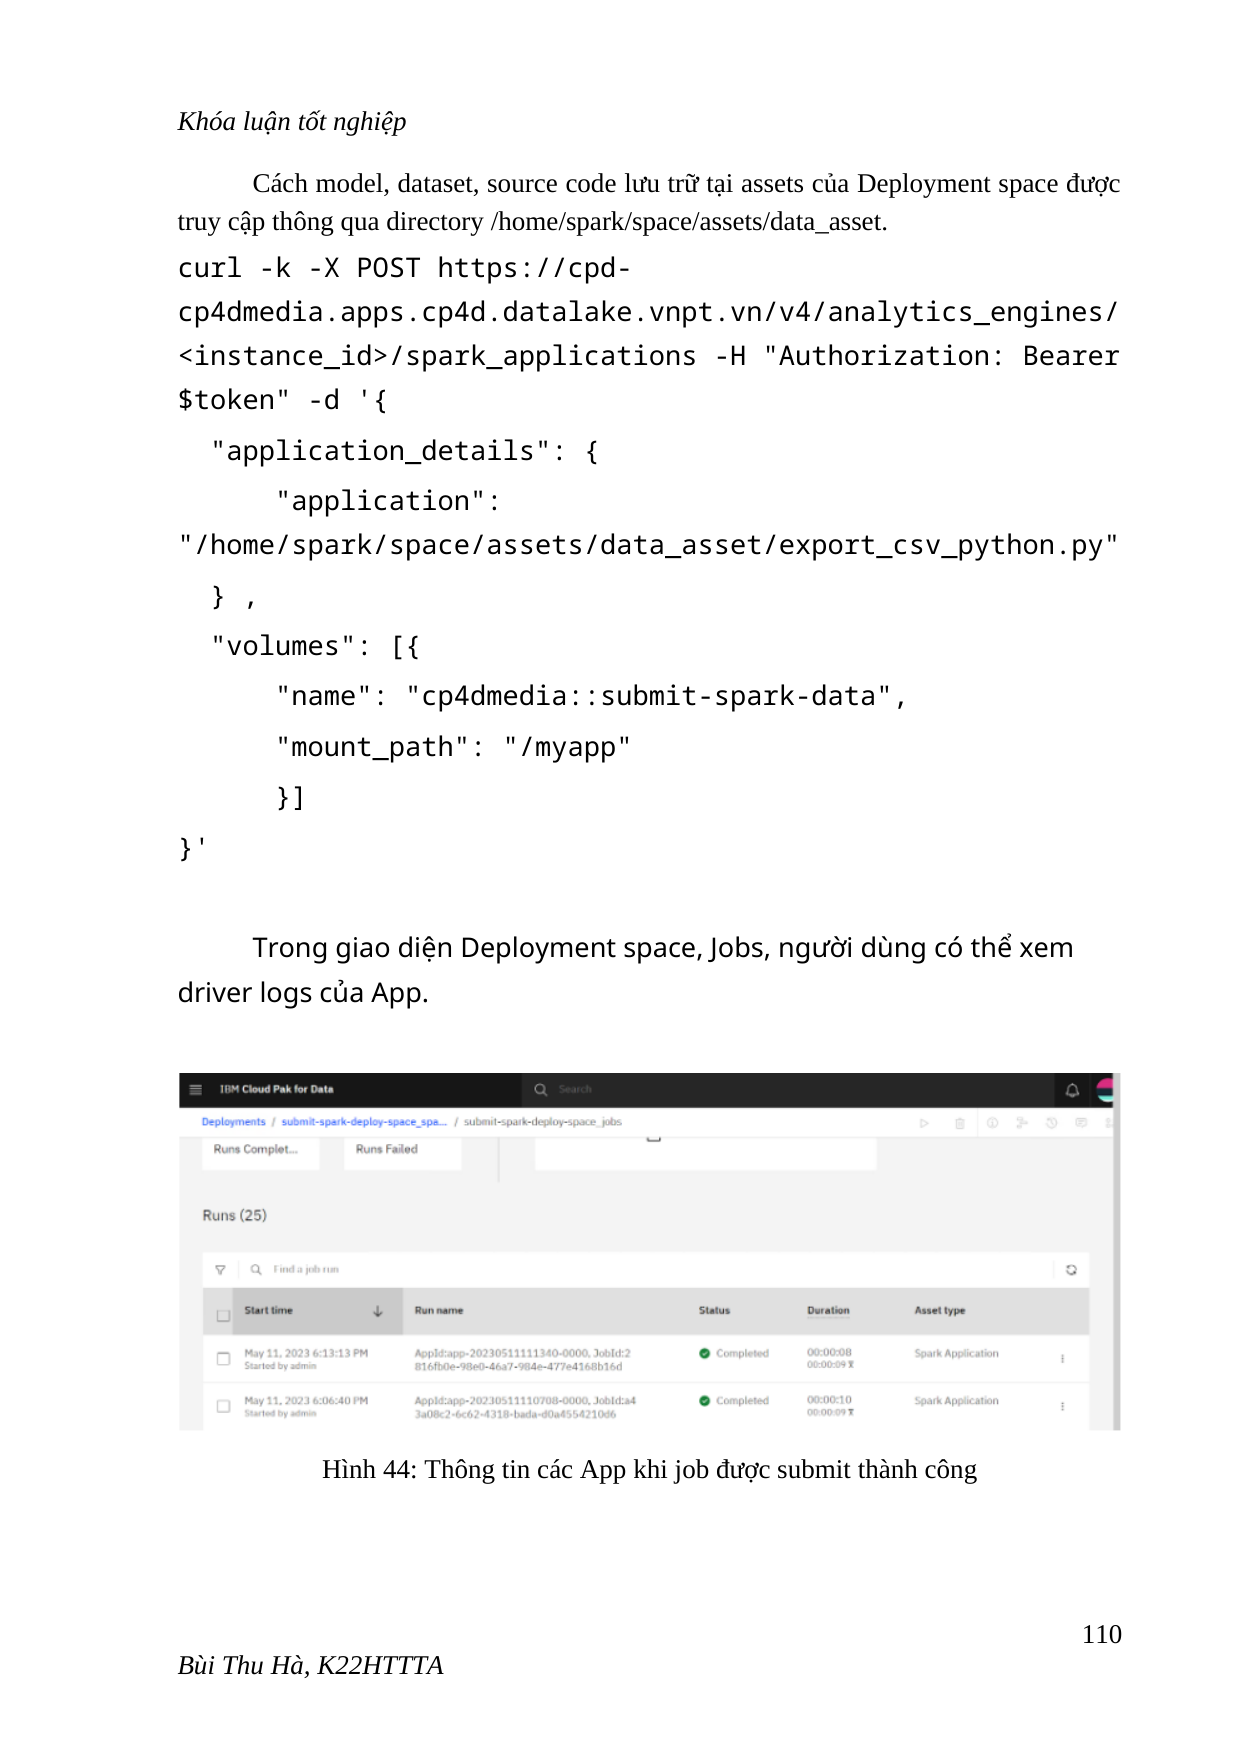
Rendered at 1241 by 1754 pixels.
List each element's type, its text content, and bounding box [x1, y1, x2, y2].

text }] [177, 778, 1122, 814]
text "mount_path": "/myapp" [177, 727, 1122, 764]
text Trong giao diện Deployment space, Jobs, người dùng có thể xem driver logs của App. [177, 929, 1122, 1010]
text curl -k -X POST https://cpd-cp4dmedia.apps.cp4d.datalake.vnpt.vn/v4/analytics_engines/<instance_id>/spark_applications -H "Authorization: Bearer $token" -d '{ [177, 248, 1122, 417]
text "name": "cp4dmedia::submit-spark-data", [177, 677, 1122, 714]
text Cách model, dataset, source code lưu trữ tại assets của Deployment space được truy cập thông qua directory /home/spark/space/assets/data_asset. [177, 167, 1122, 236]
text }' [177, 828, 1122, 865]
text "application": "/home/spark/space/assets/data_asset/export_csv_python.py" [177, 481, 1122, 562]
text Hình 44: Thông tin các App khi job được submit thành công [177, 1453, 1122, 1484]
picture [177, 1073, 1123, 1443]
text "volumes": [{ [177, 626, 1122, 663]
text "application_details": { [177, 431, 1122, 468]
text } , [177, 576, 1122, 613]
